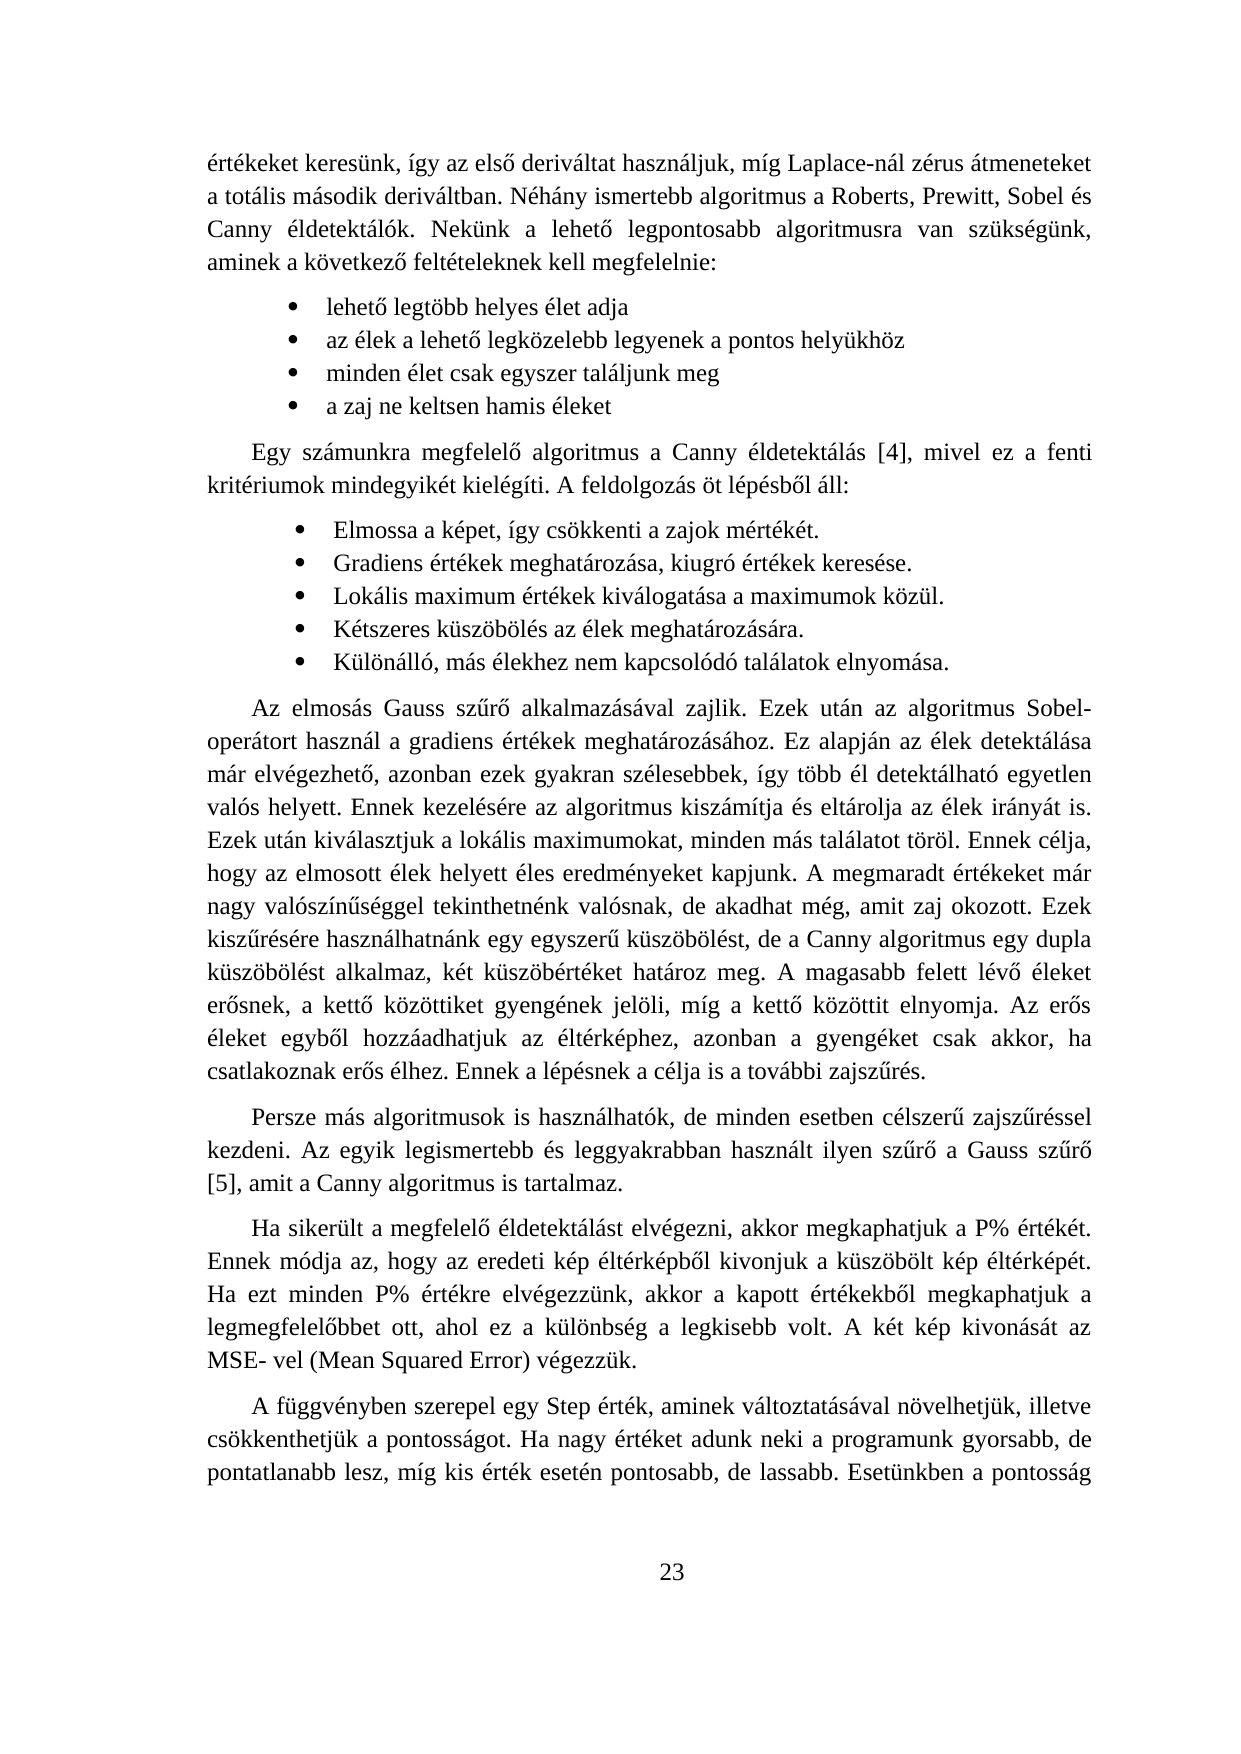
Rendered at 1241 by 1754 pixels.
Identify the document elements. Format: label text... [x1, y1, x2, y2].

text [207, 148, 1092, 276]
list Gradiens értékek meghatározása, kiugró értékek keresése. [296, 548, 1092, 577]
list Elmossa a képet, így csökkenti a zajok mértékét. [296, 515, 1092, 544]
list Különálló, más élekhez nem kapcsolódó találatok elnyomása. [296, 647, 1092, 676]
list minden élet csak egyszer találjunk meg [288, 358, 1092, 387]
list a zaj ne keltsen hamis éleket [288, 391, 1092, 420]
list Lokális maximum értékek kiválogatása a maximumok közül. [296, 581, 1092, 610]
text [207, 1391, 1092, 1486]
list Kétszeres küszöbölés az élek meghatározására. [296, 614, 1092, 643]
list az élek a lehető legközelebb legyenek a pontos helyükhöz [288, 325, 1092, 354]
text Az elmosás Gauss szűrő alkalmazásával zajlik. Ezek után az algoritmus Sobel-operátort használ a gradiens értékek meghatározásához. Ez alapján az élek detektálása már elvégezhető, azonban ezek gyakran szélesebbek, így több él detektálható egyetlen valós helyett. Ennek kezelésére az algoritmus kiszámítja és eltárolja az élek irányát is. Ezek után kiválasztjuk a lokális maximumokat, minden más találatot töröl. Ennek célja, hogy az elmosott élek helyett éles eredményeket kapjunk. A megmaradt értékeket már nagy valószínűséggel tekinthetnénk valósnak, de akadhat még, amit zaj okozott. Ezek kiszűrésére használhatnánk egy egyszerű küszöbölést, de a Canny algoritmus egy dupla küszöbölést alkalmaz, két küszöbértéket határoz meg. A magasabb felett lévő éleket erősnek, a kettő közöttiket gyengének jelöli, míg a kettő közöttit elnyomja. Az erős éleket egyből hozzáadhatjuk az éltérképhez, azonban a gyengéket csak akkor, ha csatlakoznak erős élhez. Ennek a lépésnek a célja is a további zajszűrés. [207, 693, 1092, 1085]
list lehető legtöbb helyes élet adja [288, 292, 1092, 321]
text Egy számunkra megfelelő algoritmus a Canny éldetektálás [4], mivel ez a fenti kritériumok mindegyikét kielégíti. A feldolgozás öt lépésből áll: [207, 437, 1092, 499]
text Persze más algoritmusok is használhatók, de minden esetben célszerű zajszűréssel kezdeni. Az egyik legismertebb és leggyakrabban használt ilyen szűrő a Gauss szűrő [5], amit a Canny algoritmus is tartalmaz. [207, 1102, 1092, 1197]
text Ha sikerült a megfelelő éldetektálást elvégezni, akkor megkaphatjuk a P% értékét. Ennek módja az, hogy az eredeti kép éltérképből kivonjuk a küszöbölt kép éltérképét. Ha ezt minden P% értékre elvégezzünk, akkor a kapott értékekből megkaphatjuk a legmegfelelőbbet ott, ahol ez a különbség a legkisebb volt. A két kép kivonását az MSE- vel (Mean Squared Error) végezzük. [207, 1213, 1092, 1374]
